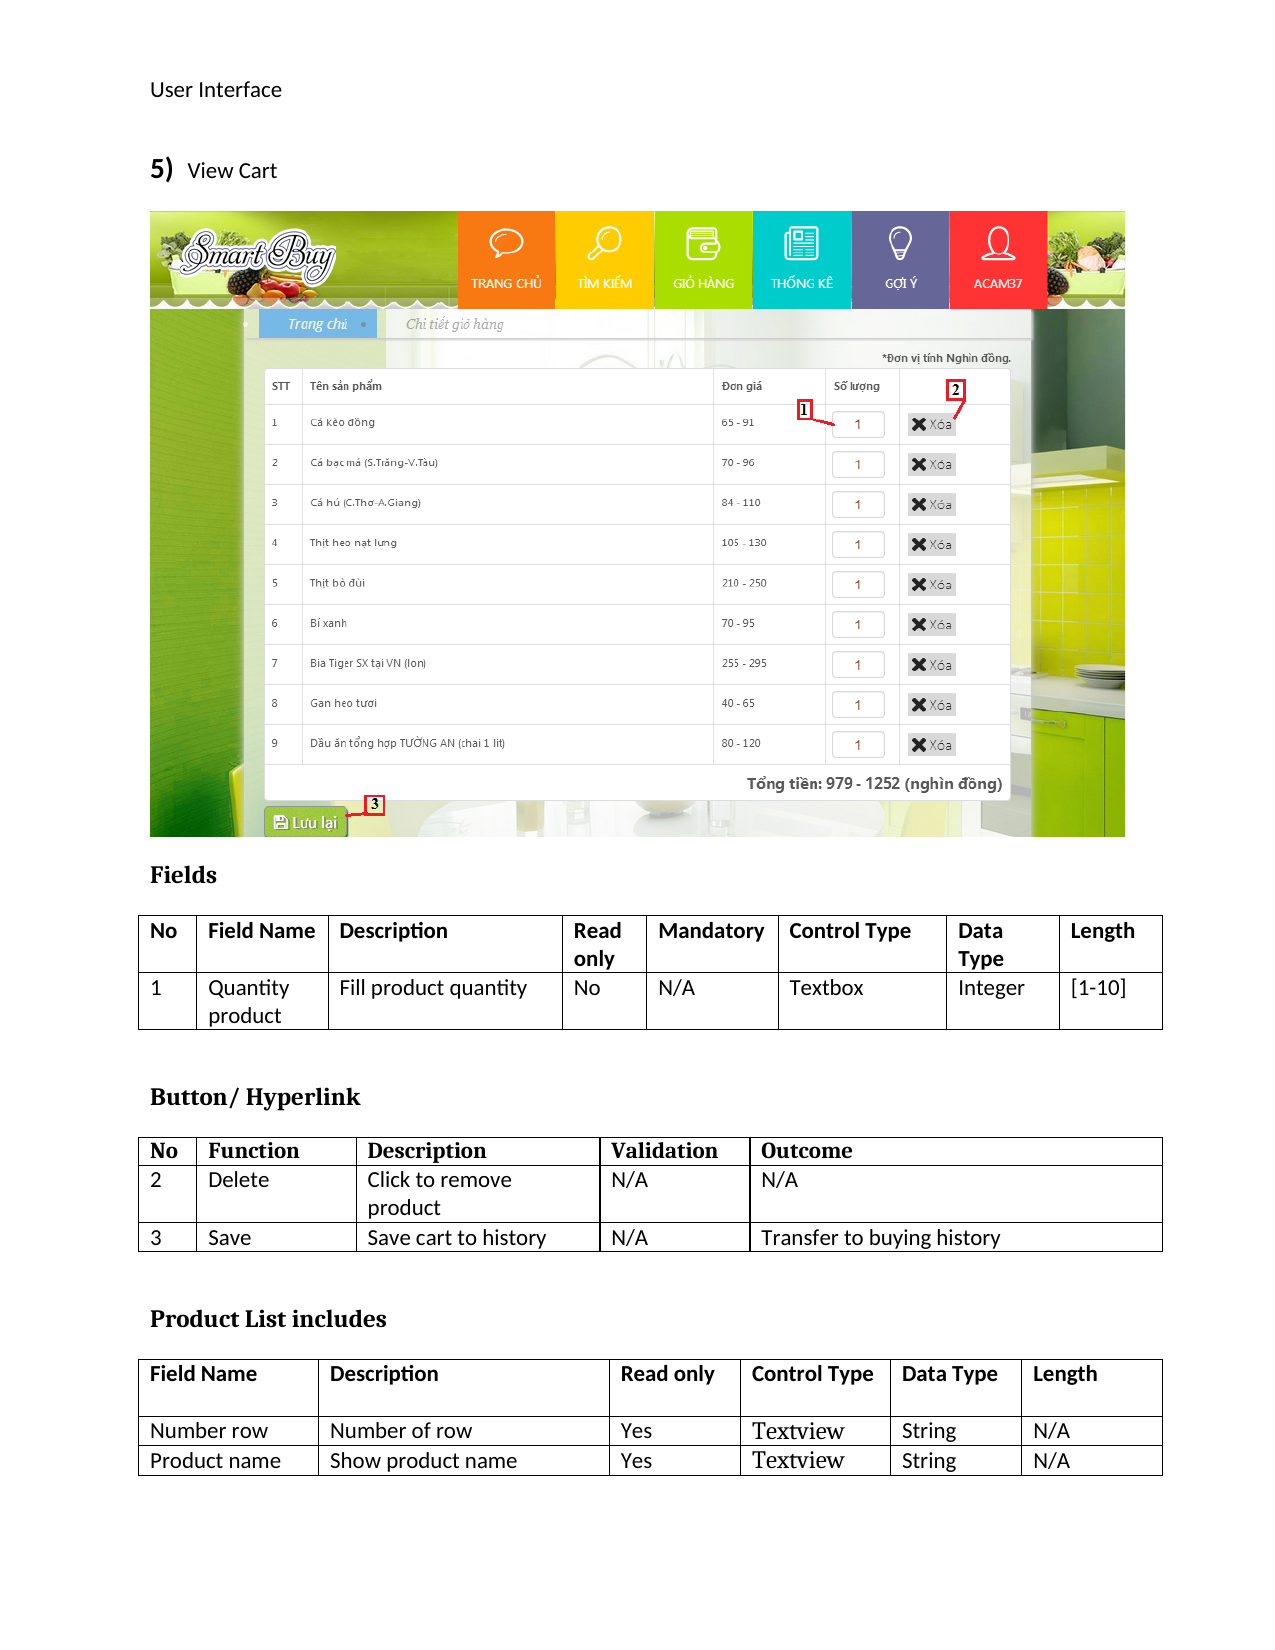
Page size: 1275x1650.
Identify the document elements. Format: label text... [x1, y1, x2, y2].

table_cell Number row [139, 1417, 318, 1445]
table_cell No [563, 973, 646, 1029]
table_cell Show product name [319, 1446, 609, 1475]
table_cell Save [197, 1223, 356, 1251]
table_cell N/A [601, 1166, 749, 1222]
table_header Length [1022, 1360, 1162, 1416]
table_cell String [891, 1417, 1021, 1445]
table_cell 1 [139, 973, 196, 1029]
table_header No [139, 1138, 196, 1164]
table_cell Yes [610, 1417, 740, 1445]
table_header Read only [610, 1360, 740, 1416]
table_cell N/A [647, 973, 778, 1029]
table_cell Yes [610, 1446, 740, 1475]
table_cell Click to remove product [357, 1166, 599, 1222]
table_cell Delete [197, 1166, 356, 1222]
table_cell Transfer to buying history [751, 1223, 1162, 1251]
table_cell [1-10] [1060, 973, 1162, 1029]
table_cell Fill product quantity [329, 973, 562, 1029]
picture [150, 211, 1125, 837]
table_header Data Type [891, 1360, 1021, 1416]
table_header No [139, 916, 196, 972]
table_header Outcome [751, 1138, 1162, 1164]
table_cell Quantity product [197, 973, 328, 1029]
table_cell Product name [139, 1446, 318, 1475]
table_header Function [197, 1138, 356, 1164]
table_header Data Type [947, 916, 1059, 972]
table_header Field Name [139, 1360, 318, 1416]
table_cell Textview [741, 1446, 890, 1475]
table_header Description [329, 916, 562, 972]
text Product List includes [150, 1305, 1125, 1333]
table_cell 2 [139, 1166, 196, 1222]
table_cell String [891, 1446, 1021, 1475]
table_cell Integer [947, 973, 1059, 1029]
table_cell N/A [601, 1223, 749, 1251]
table_cell Textbox [779, 973, 946, 1029]
table_cell Number of row [319, 1417, 609, 1445]
table_header Description [357, 1138, 599, 1164]
table_cell N/A [751, 1166, 1162, 1222]
table_header Validation [601, 1138, 749, 1164]
text Fields [150, 861, 1125, 890]
table_header Field Name [197, 916, 328, 972]
table_header Length [1060, 916, 1162, 972]
table_cell N/A [1022, 1446, 1162, 1475]
table_header Read only [563, 916, 646, 972]
table_cell 3 [139, 1223, 196, 1251]
table_cell N/A [1022, 1417, 1162, 1445]
table_cell Textview [741, 1417, 890, 1445]
text Button/ Hyperlink [150, 1083, 1125, 1112]
table_header Description [319, 1360, 609, 1416]
table_header Control Type [741, 1360, 890, 1416]
table_cell Save cart to history [357, 1223, 599, 1251]
list View Cart [150, 150, 1125, 186]
table_header Mandatory [647, 916, 778, 972]
table_header Control Type [779, 916, 946, 972]
